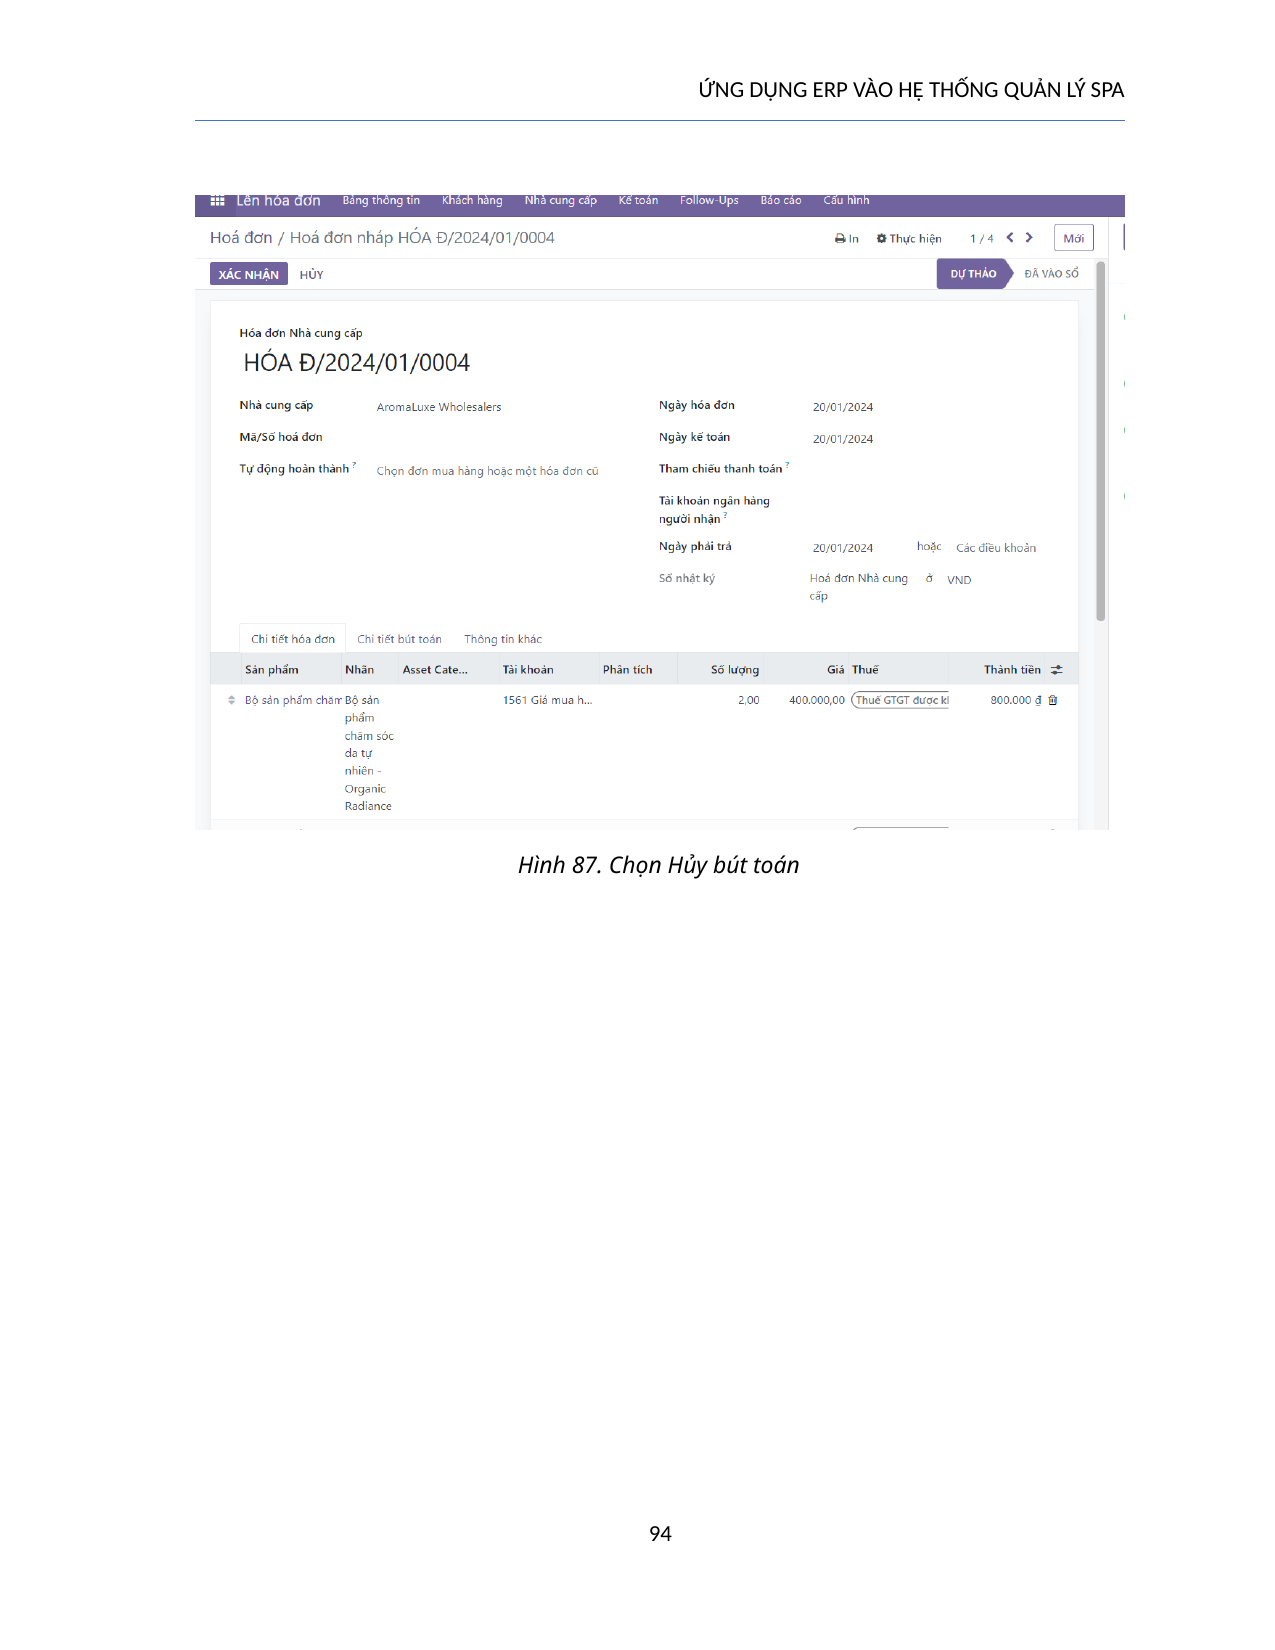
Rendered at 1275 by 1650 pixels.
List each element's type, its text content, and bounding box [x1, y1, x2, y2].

picture [195, 195, 1125, 830]
text Hình 87. Chọn Hủy bút toán [195, 848, 1125, 880]
